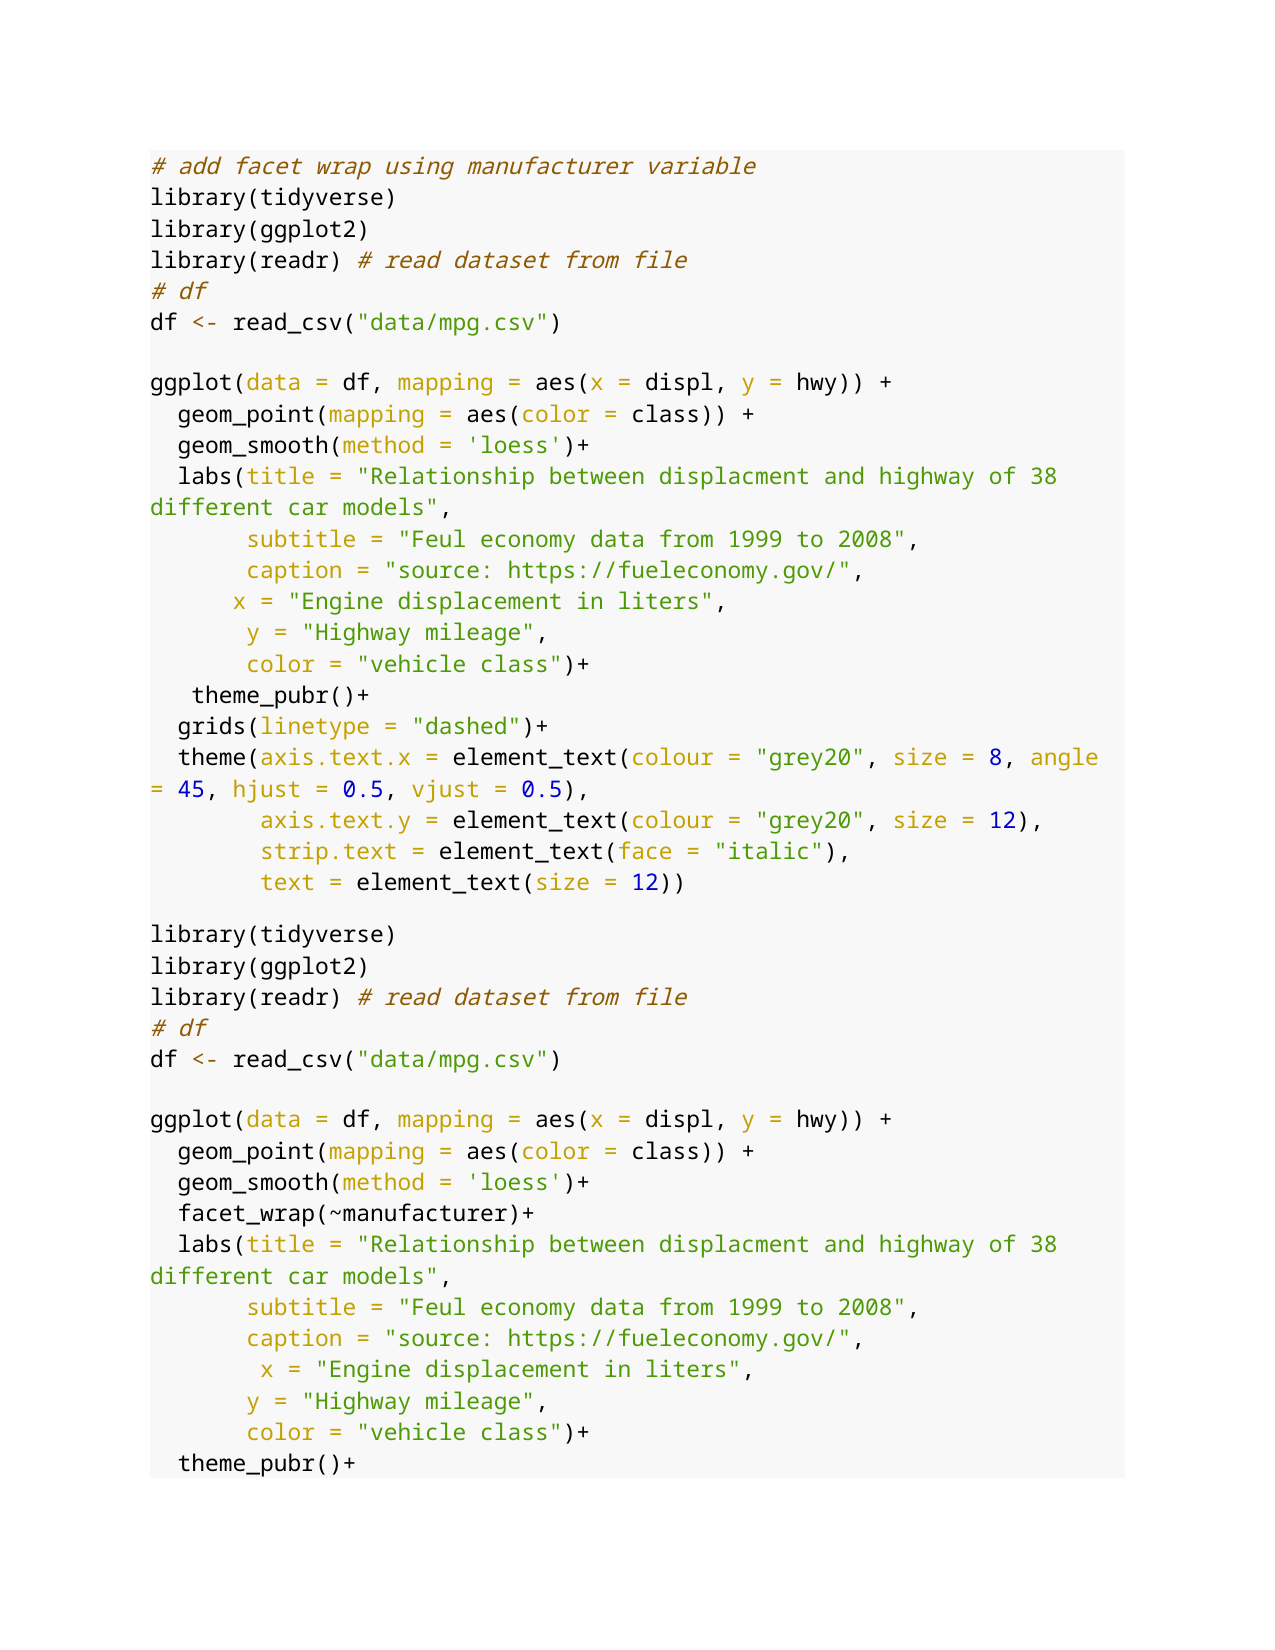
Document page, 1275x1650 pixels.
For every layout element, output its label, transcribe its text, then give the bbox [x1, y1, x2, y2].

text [150, 918, 1125, 1478]
text # add facet wrap using manufacturer variable library(tidyverse) library(ggplot2) library(readr) # read dataset from file # df df <- read_csv("data/mpg.csv") ggplot(data = df, mapping = aes(x = displ, y = hwy)) + geom_point(mapping = aes(color = class)) + geom_smooth(method = 'loess')+ labs(title = "Relationship between displacment and highway of 38 different car models", subtitle = "Feul economy data from 1999 to 2008", caption = "source: https://fueleconomy.gov/", x = "Engine displacement in liters", y = "Highway mileage", color = "vehicle class")+ theme_pubr()+ grids(linetype = "dashed")+ theme(axis.text.x = element_text(colour = "grey20", size = 8, angle = 45, hjust = 0.5, vjust = 0.5), axis.text.y = element_text(colour = "grey20", size = 12), strip.text = element_text(face = "italic"), text = element_text(size = 12)) [150, 150, 1125, 897]
